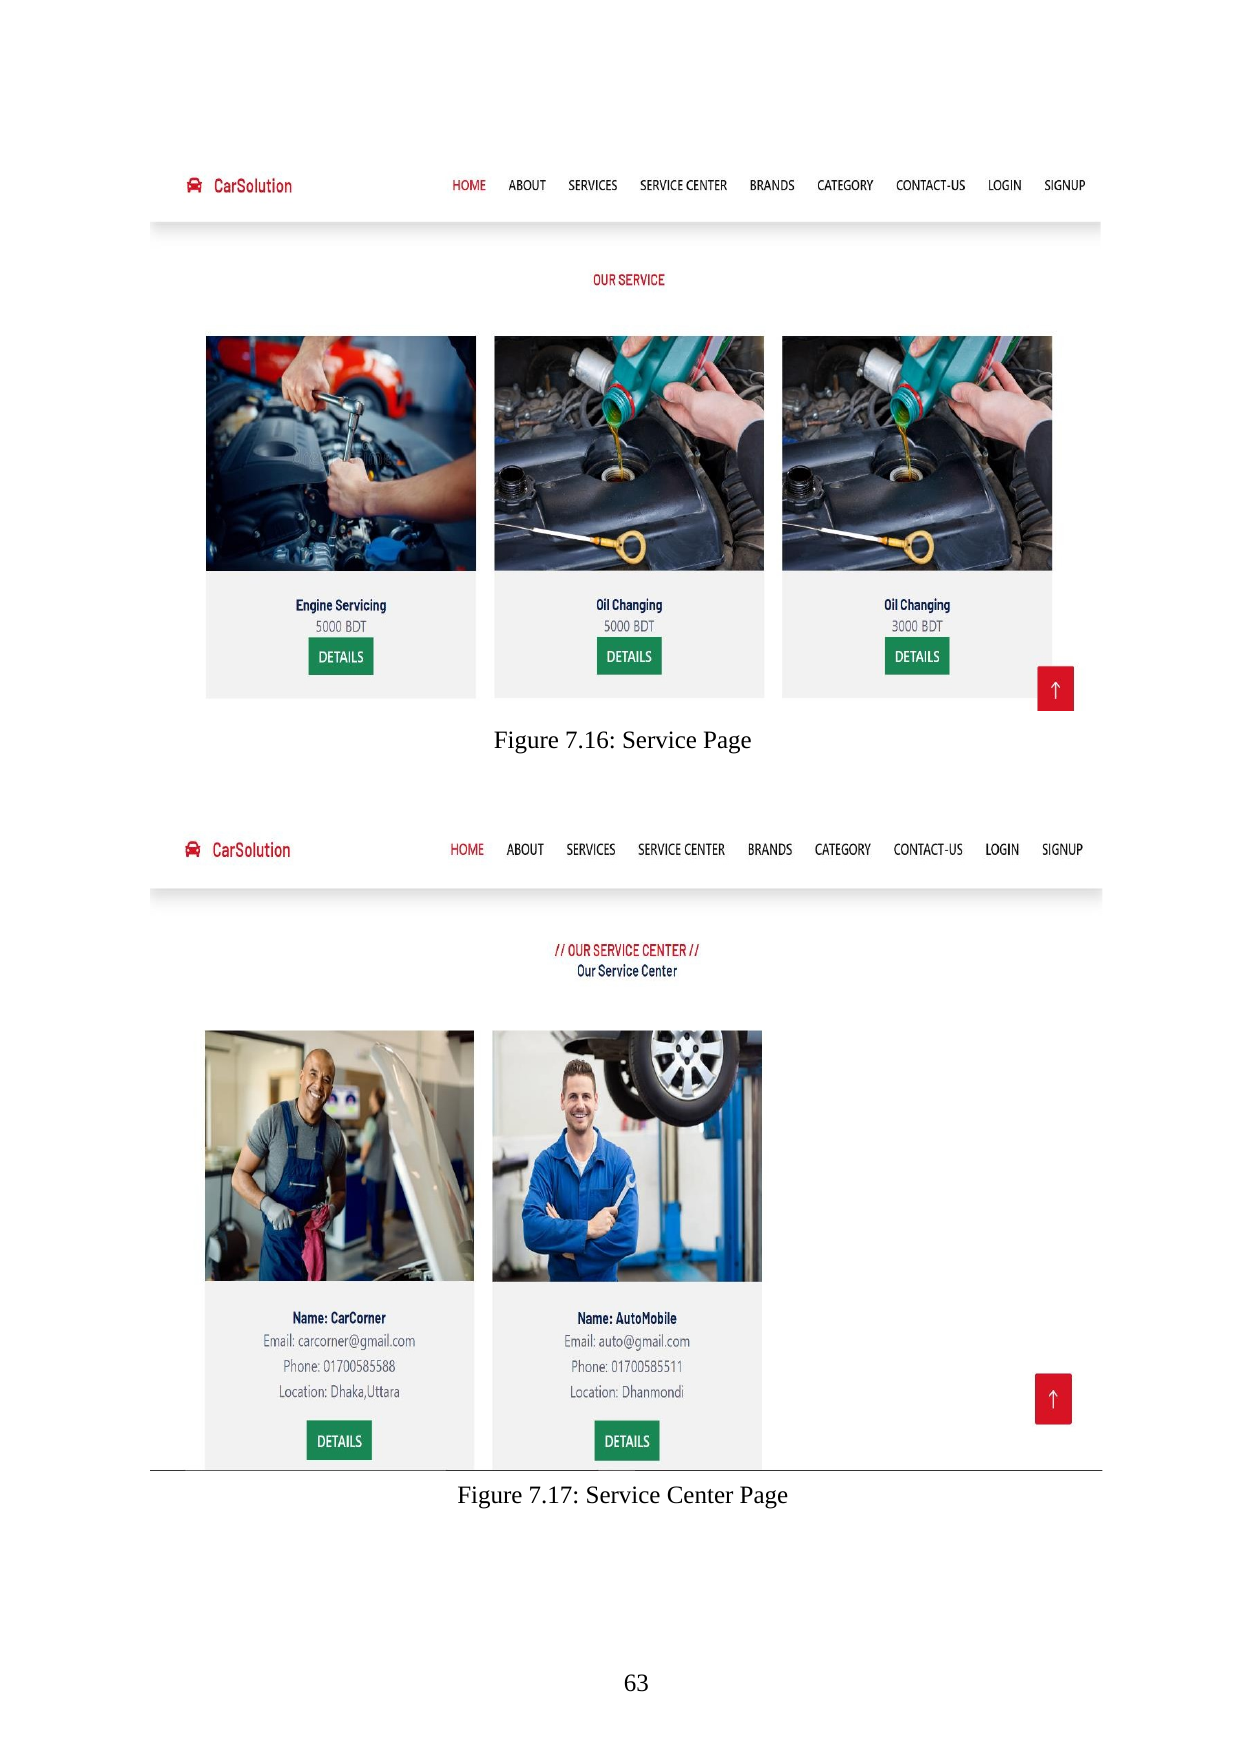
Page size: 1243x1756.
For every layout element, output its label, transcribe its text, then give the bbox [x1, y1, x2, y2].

text Figure 7.16: Service Page [161, 725, 1084, 754]
text Figure 7.17: Service Center Page [161, 1471, 1084, 1509]
picture [150, 171, 1101, 711]
picture [150, 831, 1103, 1471]
